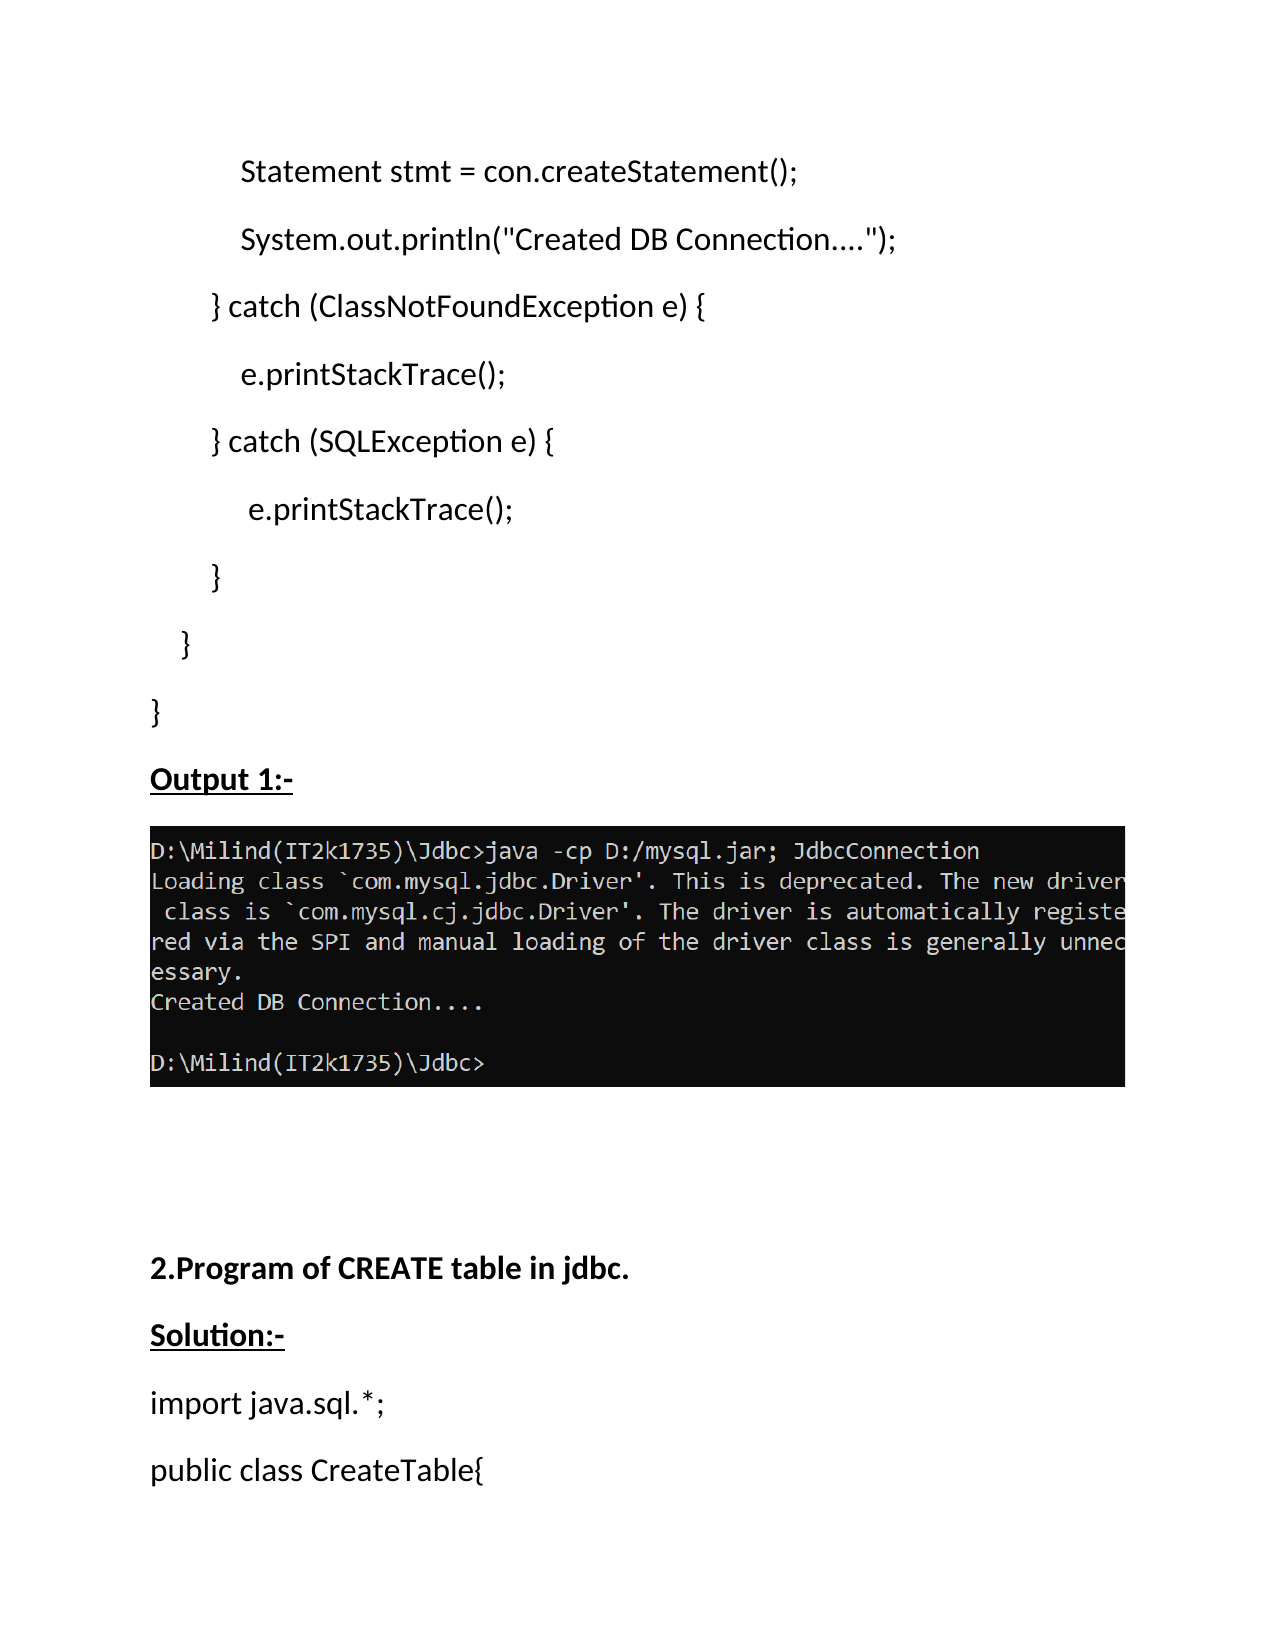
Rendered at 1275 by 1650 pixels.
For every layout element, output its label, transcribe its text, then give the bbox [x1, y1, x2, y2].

text System.out.println("Created DB Connection...."); [150, 218, 1125, 258]
text Statement stmt = con.createStatement(); [150, 150, 1125, 191]
text public class CreateTable{ [150, 1449, 1125, 1490]
text Solution:- [150, 1314, 1125, 1355]
text } [150, 623, 1125, 664]
text e.printStackTrace(); [150, 353, 1125, 393]
text } catch (SQLException e) { [150, 420, 1125, 461]
text e.printStackTrace(); [150, 488, 1125, 529]
text 2.Program of CREATE table in jdbc. [150, 1247, 1125, 1287]
text Output 1:- [150, 758, 1125, 799]
text } [150, 556, 1125, 596]
text } catch (ClassNotFoundException e) { [150, 285, 1125, 326]
text } [150, 691, 1125, 732]
picture [150, 826, 1125, 1087]
text import java.sql.*; [150, 1382, 1125, 1423]
